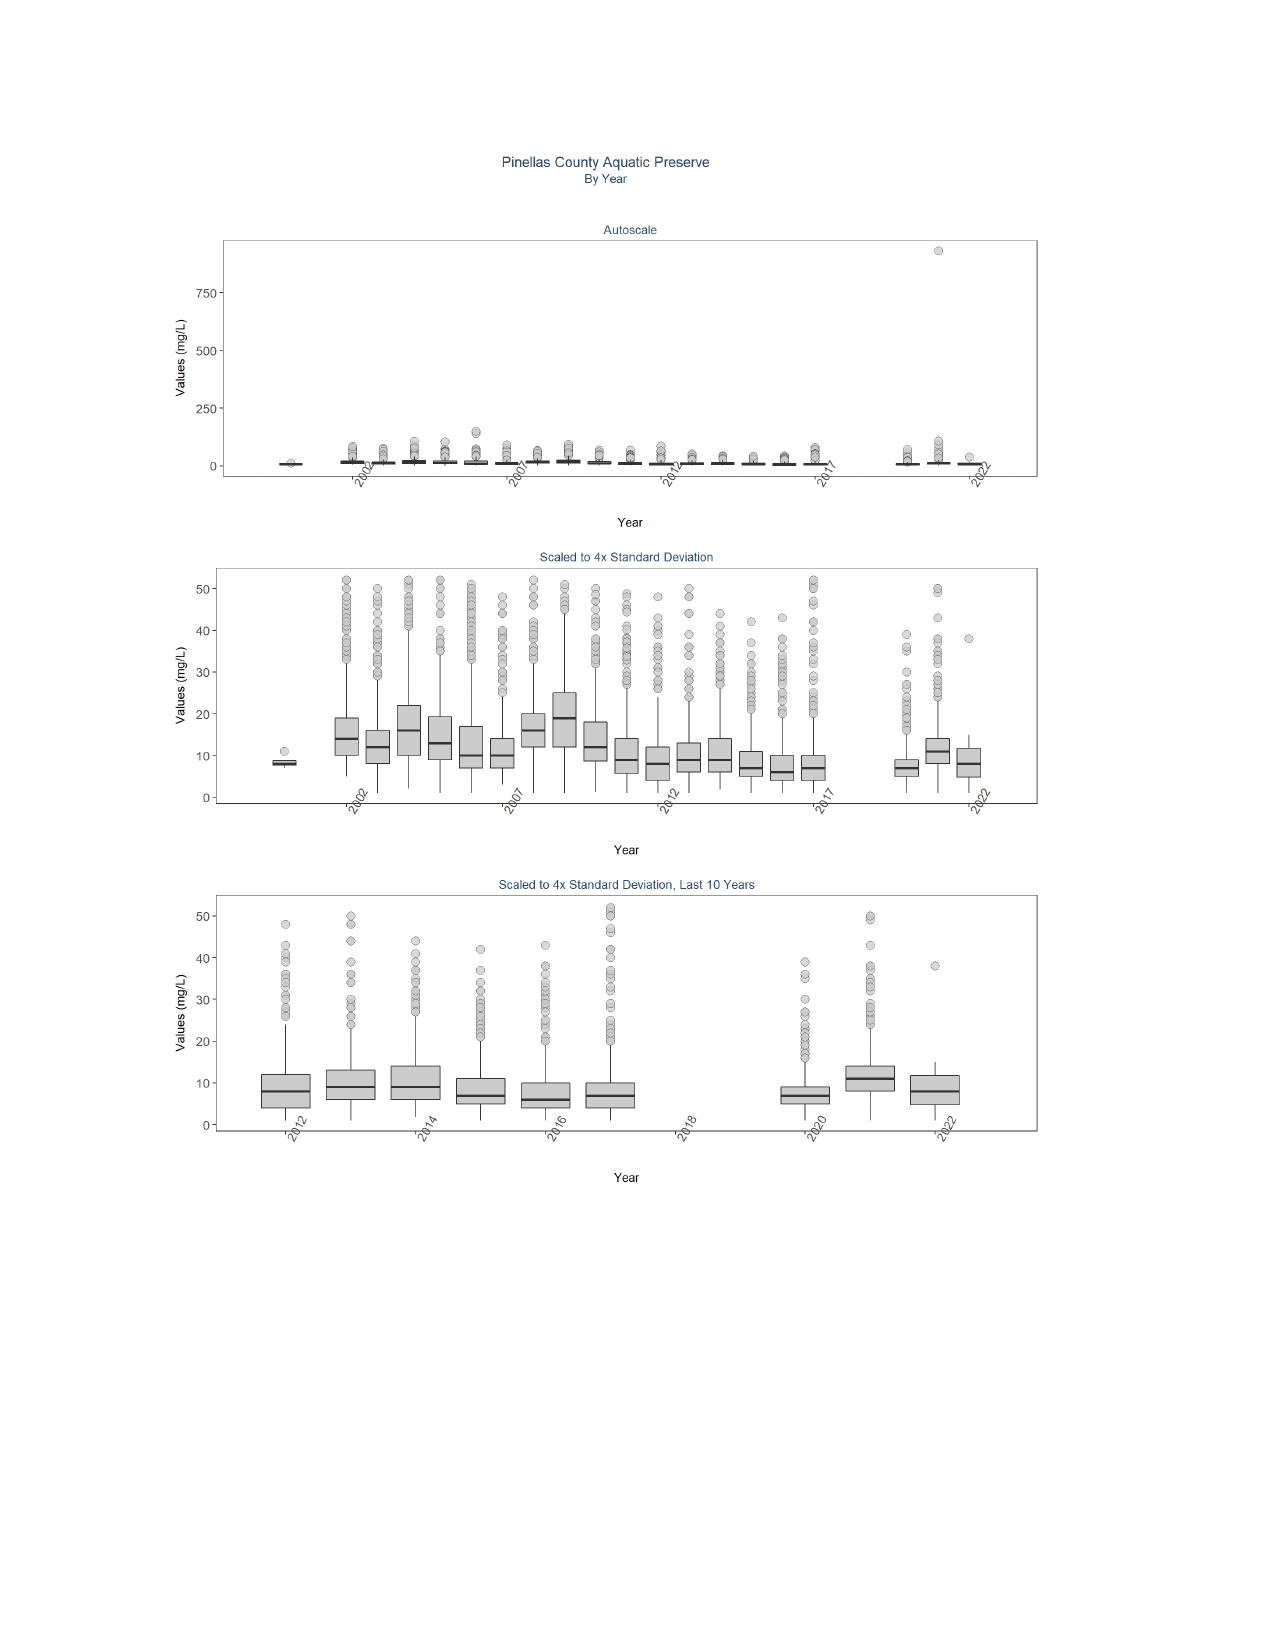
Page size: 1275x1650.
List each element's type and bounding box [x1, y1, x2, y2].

picture [168, 150, 1044, 1200]
